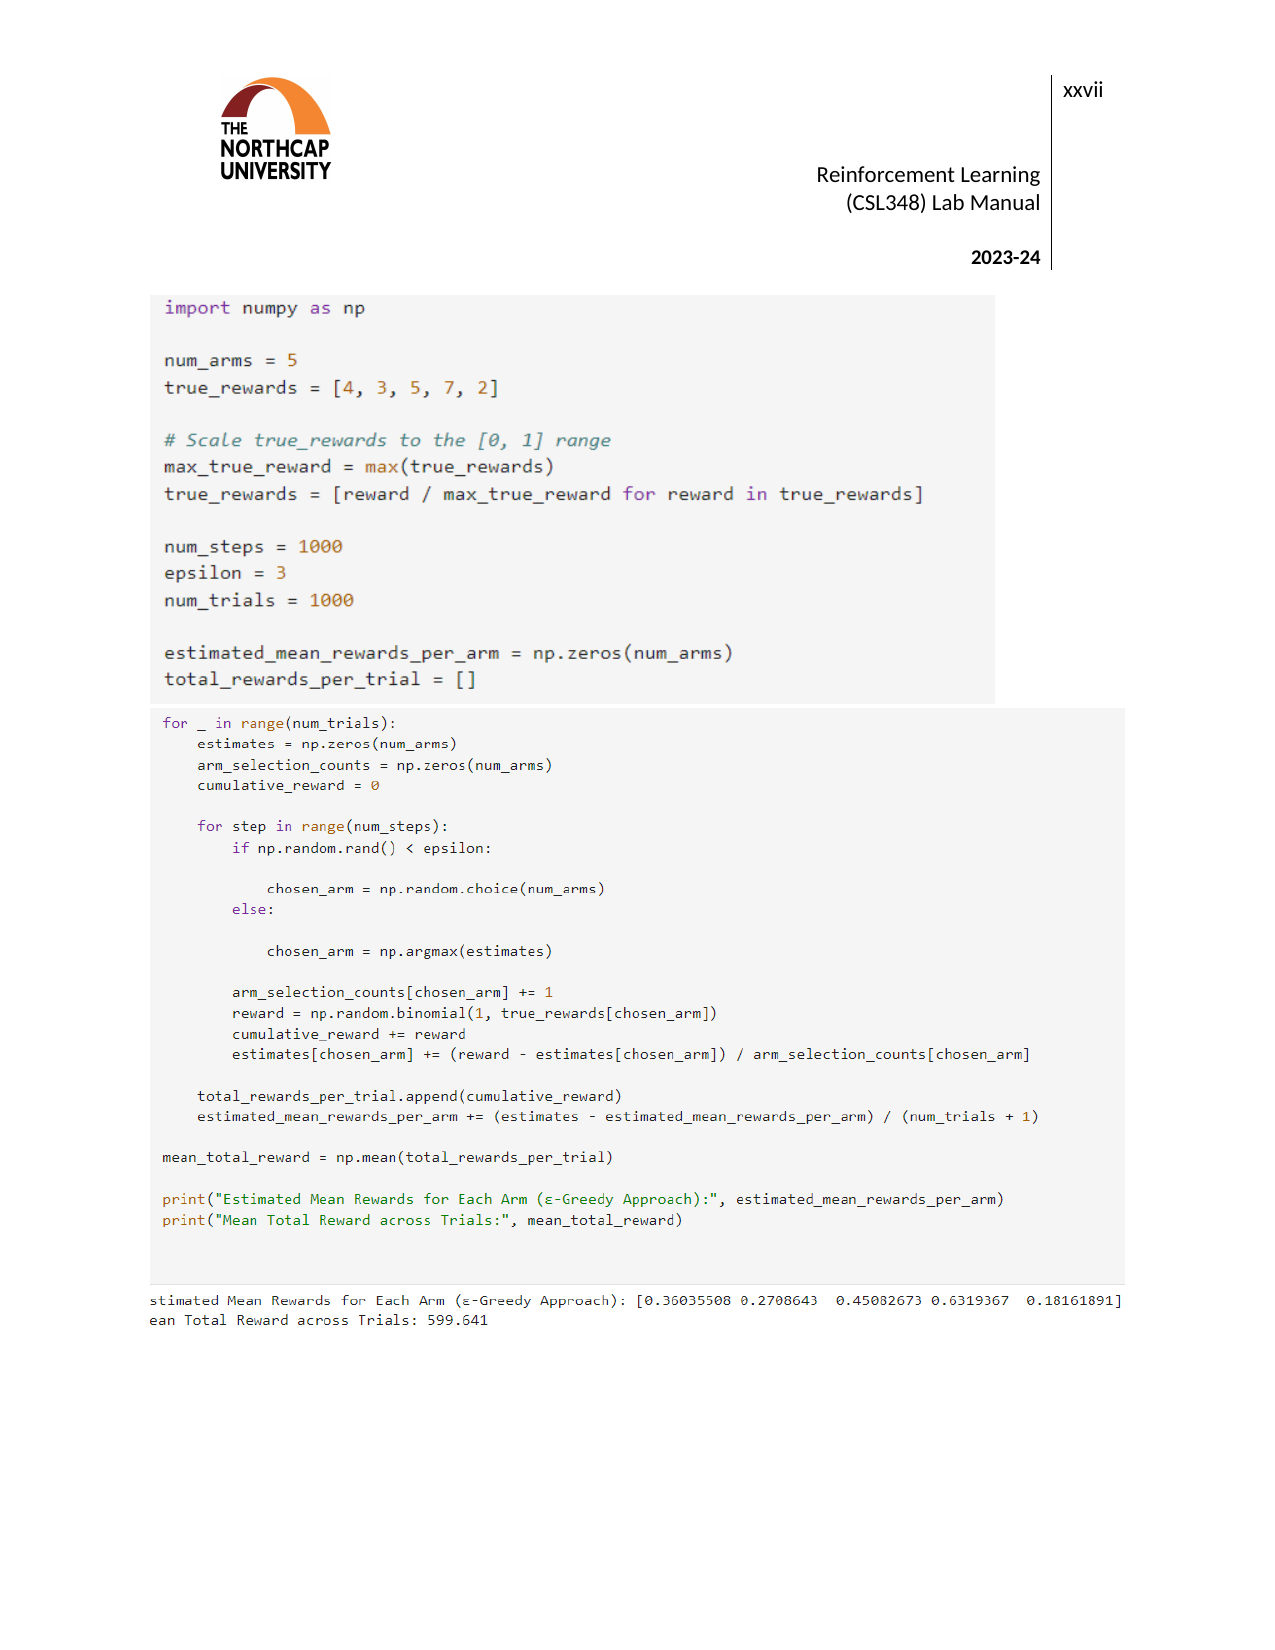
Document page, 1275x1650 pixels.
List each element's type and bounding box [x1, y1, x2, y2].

picture [150, 708, 1125, 1337]
picture [220, 75, 332, 183]
picture [150, 295, 996, 704]
